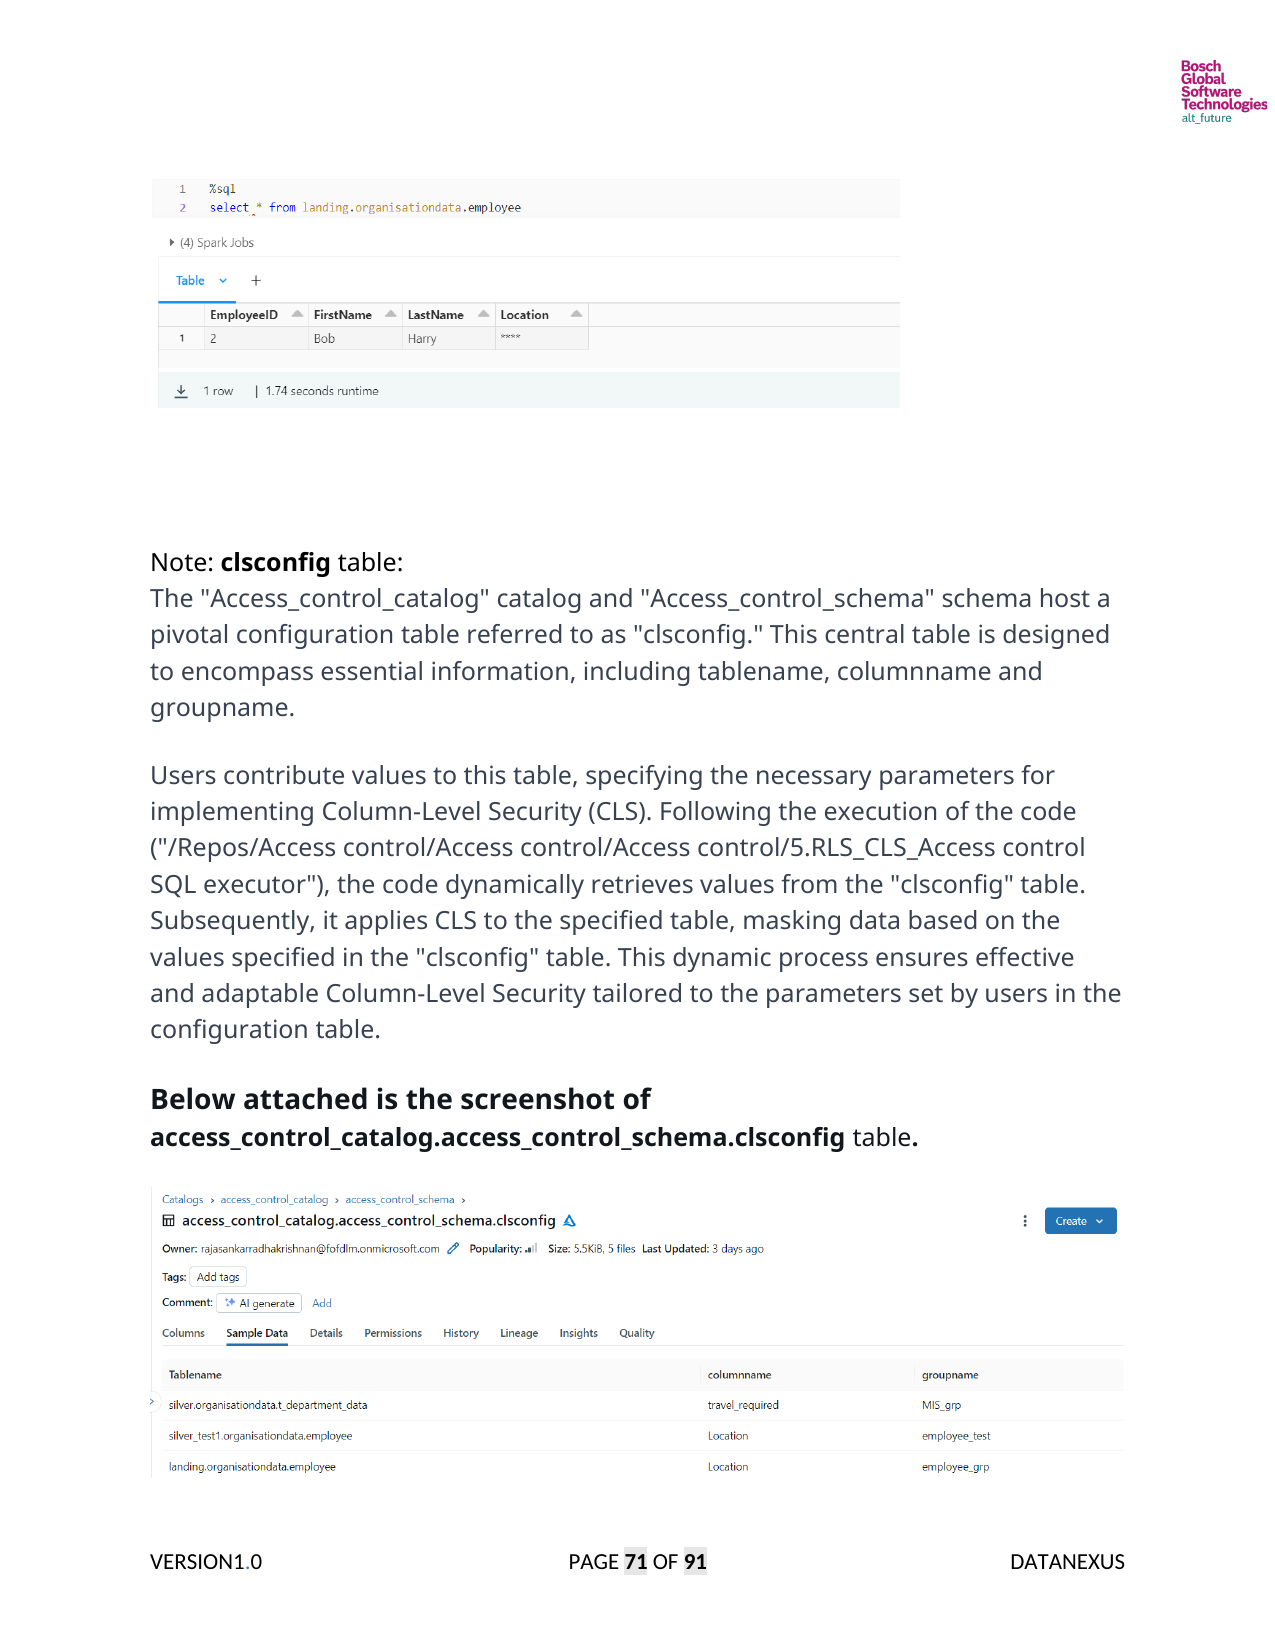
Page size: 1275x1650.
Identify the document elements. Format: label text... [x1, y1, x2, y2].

text Users contribute values to this table, specifying the necessary parameters for implementing Column-Level Security (CLS). Following the execution of the code ("/Repos/Access control/Access control/Access control/5.RLS_CLS_Access control SQL executor"), the code dynamically retrieves values from the "clsconfig" table. Subsequently, it applies CLS to the specified table, masking data based on the values specified in the "clsconfig" table. This dynamic process ensures effective and adaptable Column-Level Security tailored to the parameters set by users in the configuration table. [150, 757, 1125, 1046]
text The "Access_control_catalog" catalog and "Access_control_schema" schema host a pivotal configuration table referred to as "clsconfig." This central table is designed to encompass essential information, including tablename, columnname and groupname. [150, 581, 1125, 724]
text Note: clsconfig table: [150, 544, 1125, 578]
picture [1181, 60, 1268, 124]
text Below attached is the screenshot of access_control_catalog.access_control_schema.clsconfig table. [150, 1079, 1125, 1154]
picture [150, 1187, 1138, 1478]
picture [150, 150, 901, 408]
